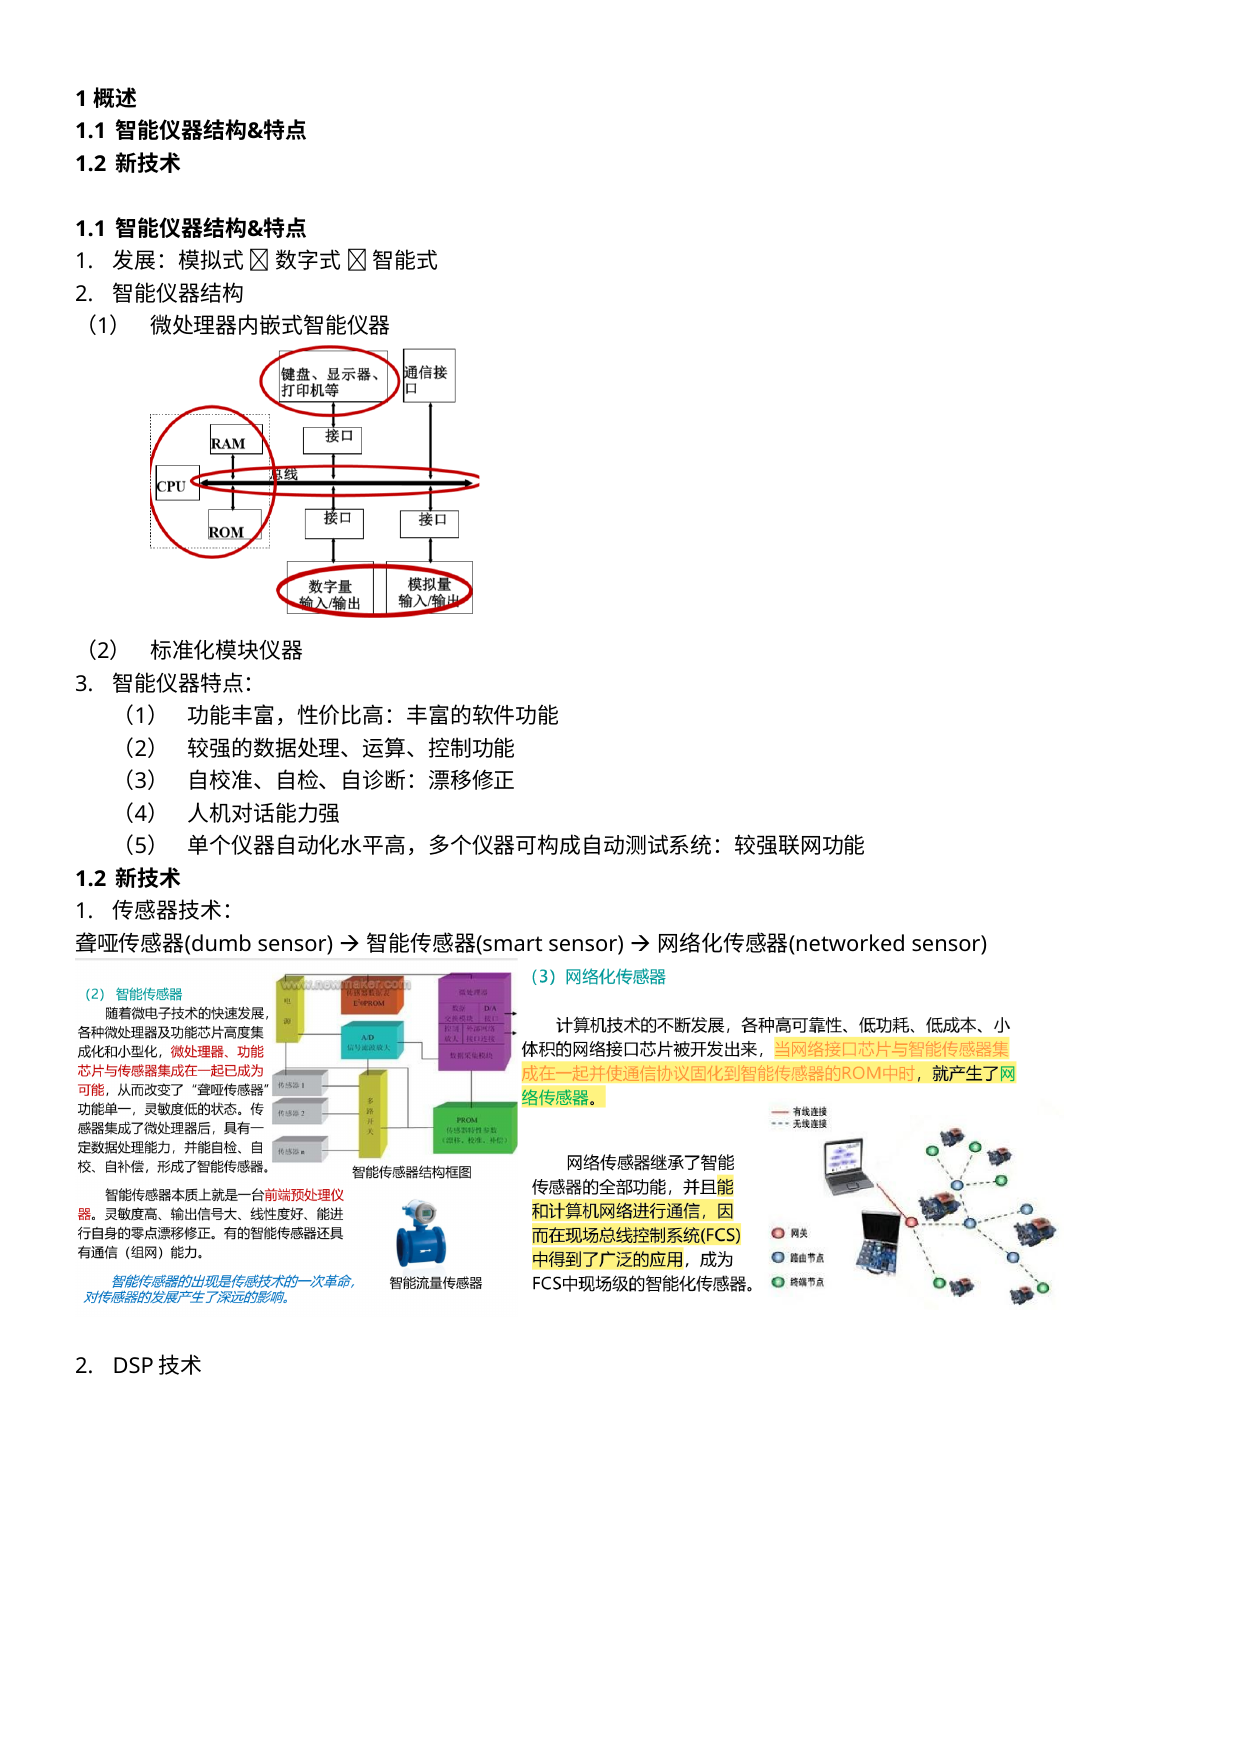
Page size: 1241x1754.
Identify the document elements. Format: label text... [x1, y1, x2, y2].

list 发展：模拟式 数字式 智能式 [75, 243, 1165, 276]
list 智能仪器结构&特点 [75, 211, 1165, 243]
picture [150, 340, 480, 619]
list DSP技术 [75, 1348, 1165, 1381]
list 智能仪器结构 [75, 276, 1165, 308]
list 智能仪器结构&特点 [75, 113, 1165, 146]
list 传感器技术： [75, 893, 1165, 926]
text 聋哑传感器(dumb sensor) 智能传感器(smart sensor) 网络化传感器(networked sensor) [75, 926, 1165, 958]
list 新技术 [75, 861, 1165, 893]
list 功能丰富，性价比高：丰富的软件功能 [112, 698, 1165, 731]
list 单个仪器自动化水平高，多个仪器可构成自动测试系统：较强联网功能 [112, 828, 1165, 861]
list 微处理器内嵌式智能仪器 [75, 308, 1165, 341]
list 人机对话能力强 [112, 796, 1165, 828]
list 智能仪器特点： [75, 666, 1165, 698]
list 标准化模块仪器 [75, 633, 1165, 666]
text 1 概述 [75, 81, 1165, 113]
list 自校准、自检、自诊断：漂移修正 [112, 763, 1165, 796]
list 较强的数据处理、运算、控制功能 [112, 731, 1165, 763]
picture [75, 958, 1065, 1317]
list 新技术 [75, 146, 1165, 178]
